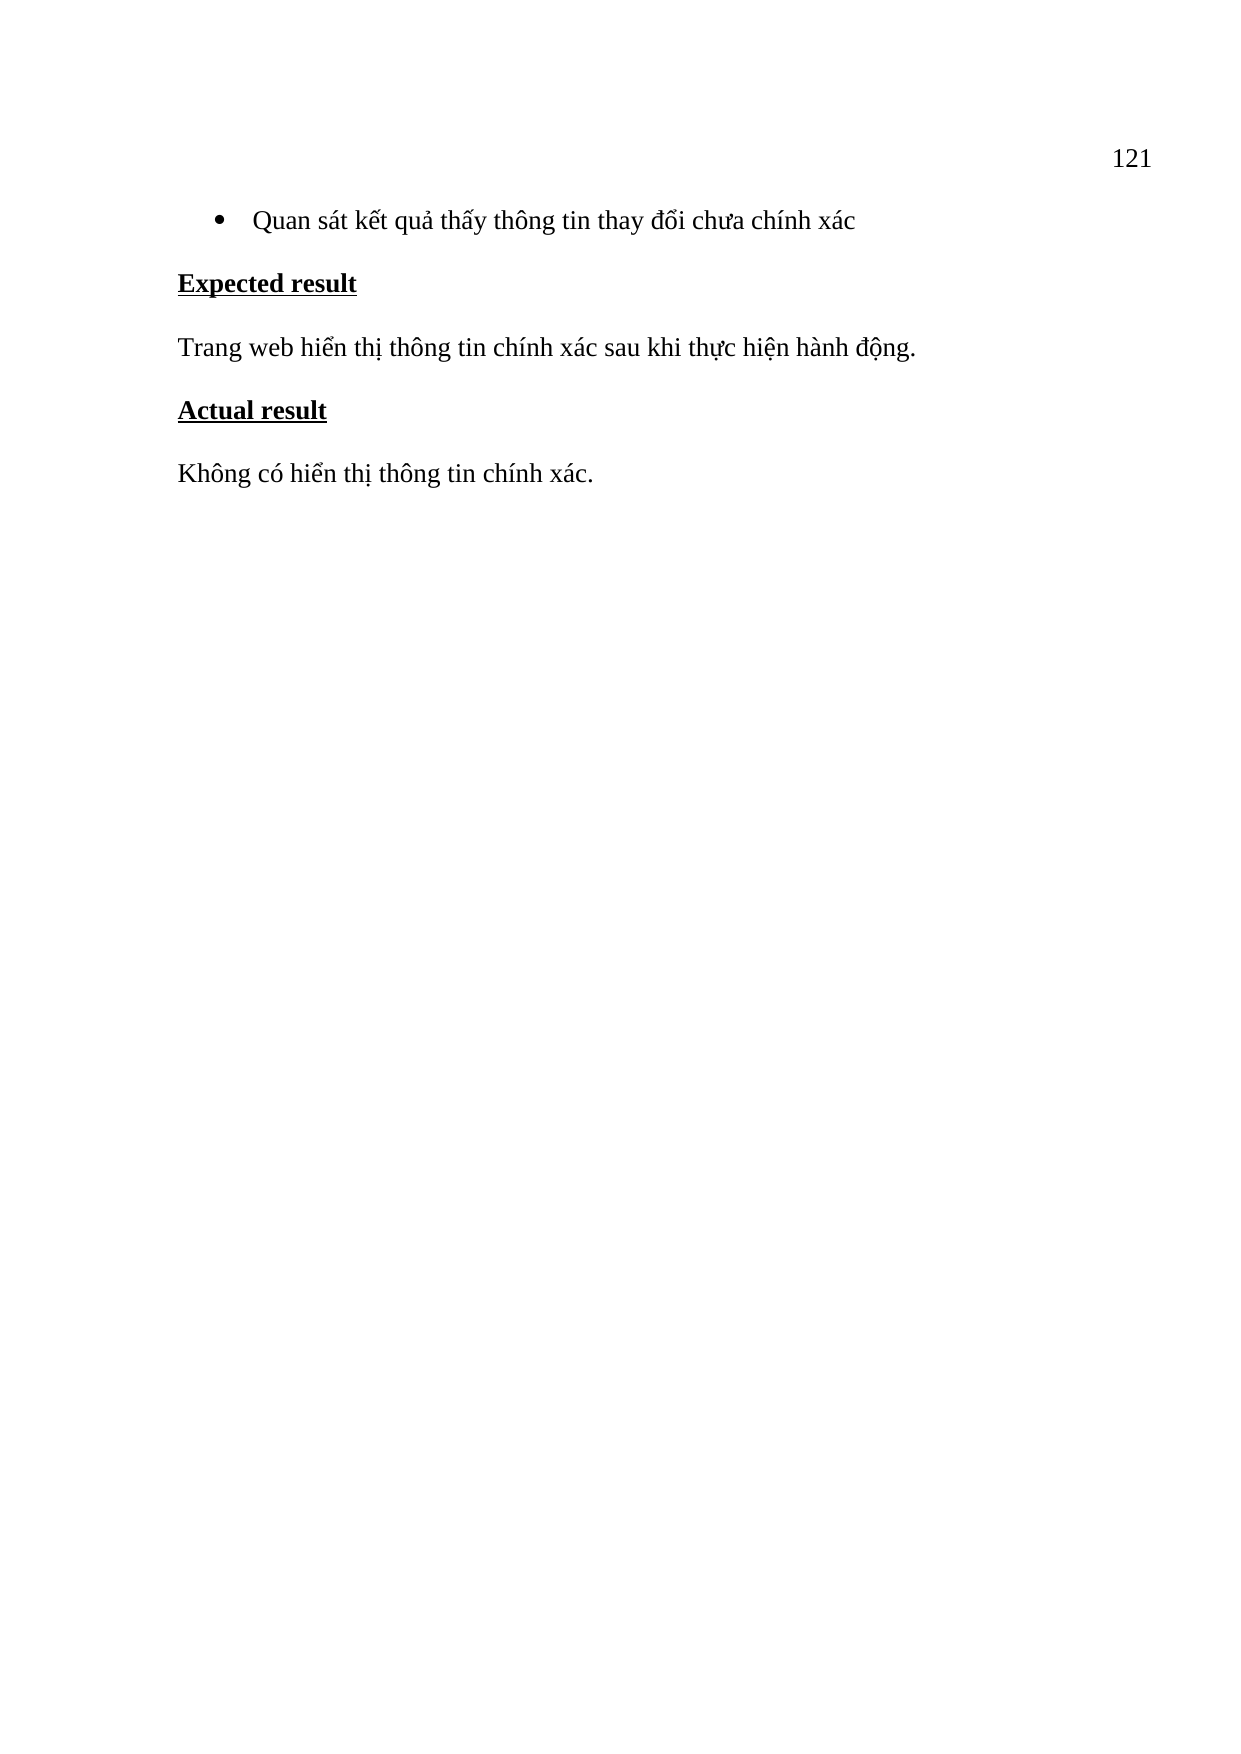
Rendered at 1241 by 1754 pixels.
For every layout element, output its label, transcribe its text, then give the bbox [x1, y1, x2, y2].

text Không có hiển thị thông tin chính xác. [177, 458, 1122, 489]
text Actual result [177, 394, 1122, 425]
text Expected result [177, 268, 1122, 299]
list Quan sát kết quả thấy thông tin thay đổi chưa chính xác [215, 204, 1122, 235]
text Trang web hiển thị thông tin chính xác sau khi thực hiện hành động. [177, 331, 1122, 362]
